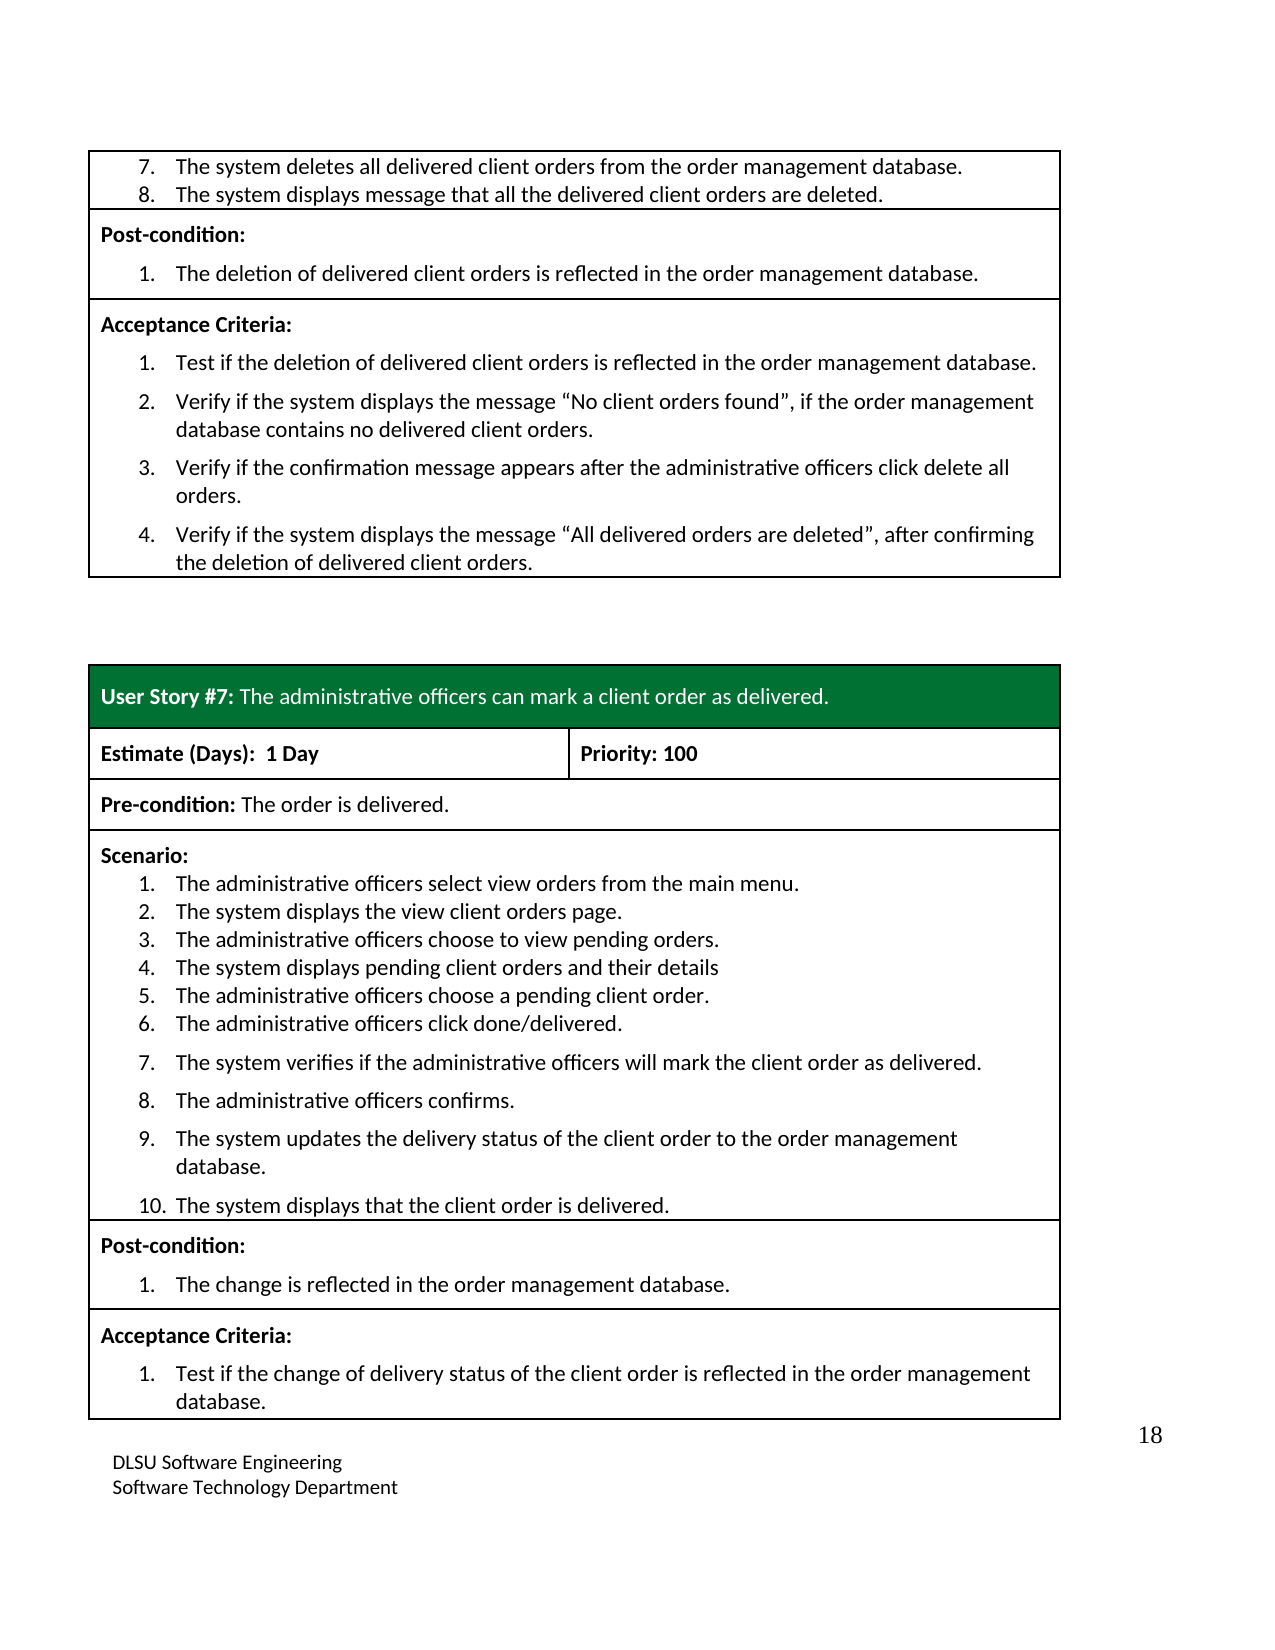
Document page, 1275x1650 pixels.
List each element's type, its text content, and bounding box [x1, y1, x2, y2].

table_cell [90, 1310, 1059, 1418]
table_header User Story #7: The administrative officers can mark a client order as delivered. [90, 666, 1059, 727]
table_cell Acceptance Criteria: Test if the deletion of delivered client orders is reflected in the order management database. Verify if the system displays the message “No client orders found”, if the order management database contains no delivered client orders. Verify if the confirmation message appears after the administrative officers click delete all orders. Verify if the system displays the message “All delivered orders are deleted”, after confirming the deletion of delivered client orders. [90, 300, 1059, 576]
table_cell Post-condition: The deletion of delivered client orders is reflected in the order management database. [90, 210, 1059, 297]
table_cell Post-condition: The change is reflected in the order management database. [90, 1221, 1059, 1308]
table_cell Priority: 100 [570, 729, 1059, 778]
table_cell Scenario: The administrative officers select view orders from the main menu. The system displays the view client orders page. The administrative officers choose to view pending orders. The system displays pending client orders and their details The administrative officers choose a pending client order. The administrative officers click done/delivered. The system verifies if the administrative officers will mark the client order as delivered. The administrative officers confirms. The system updates the delivery status of the client order to the order management database. The system displays that the client order is delivered. [90, 831, 1059, 1219]
table_cell Pre-condition: The order is delivered. [90, 780, 1059, 828]
table_cell Estimate (Days): 1 Day [90, 729, 568, 778]
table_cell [90, 152, 1059, 208]
